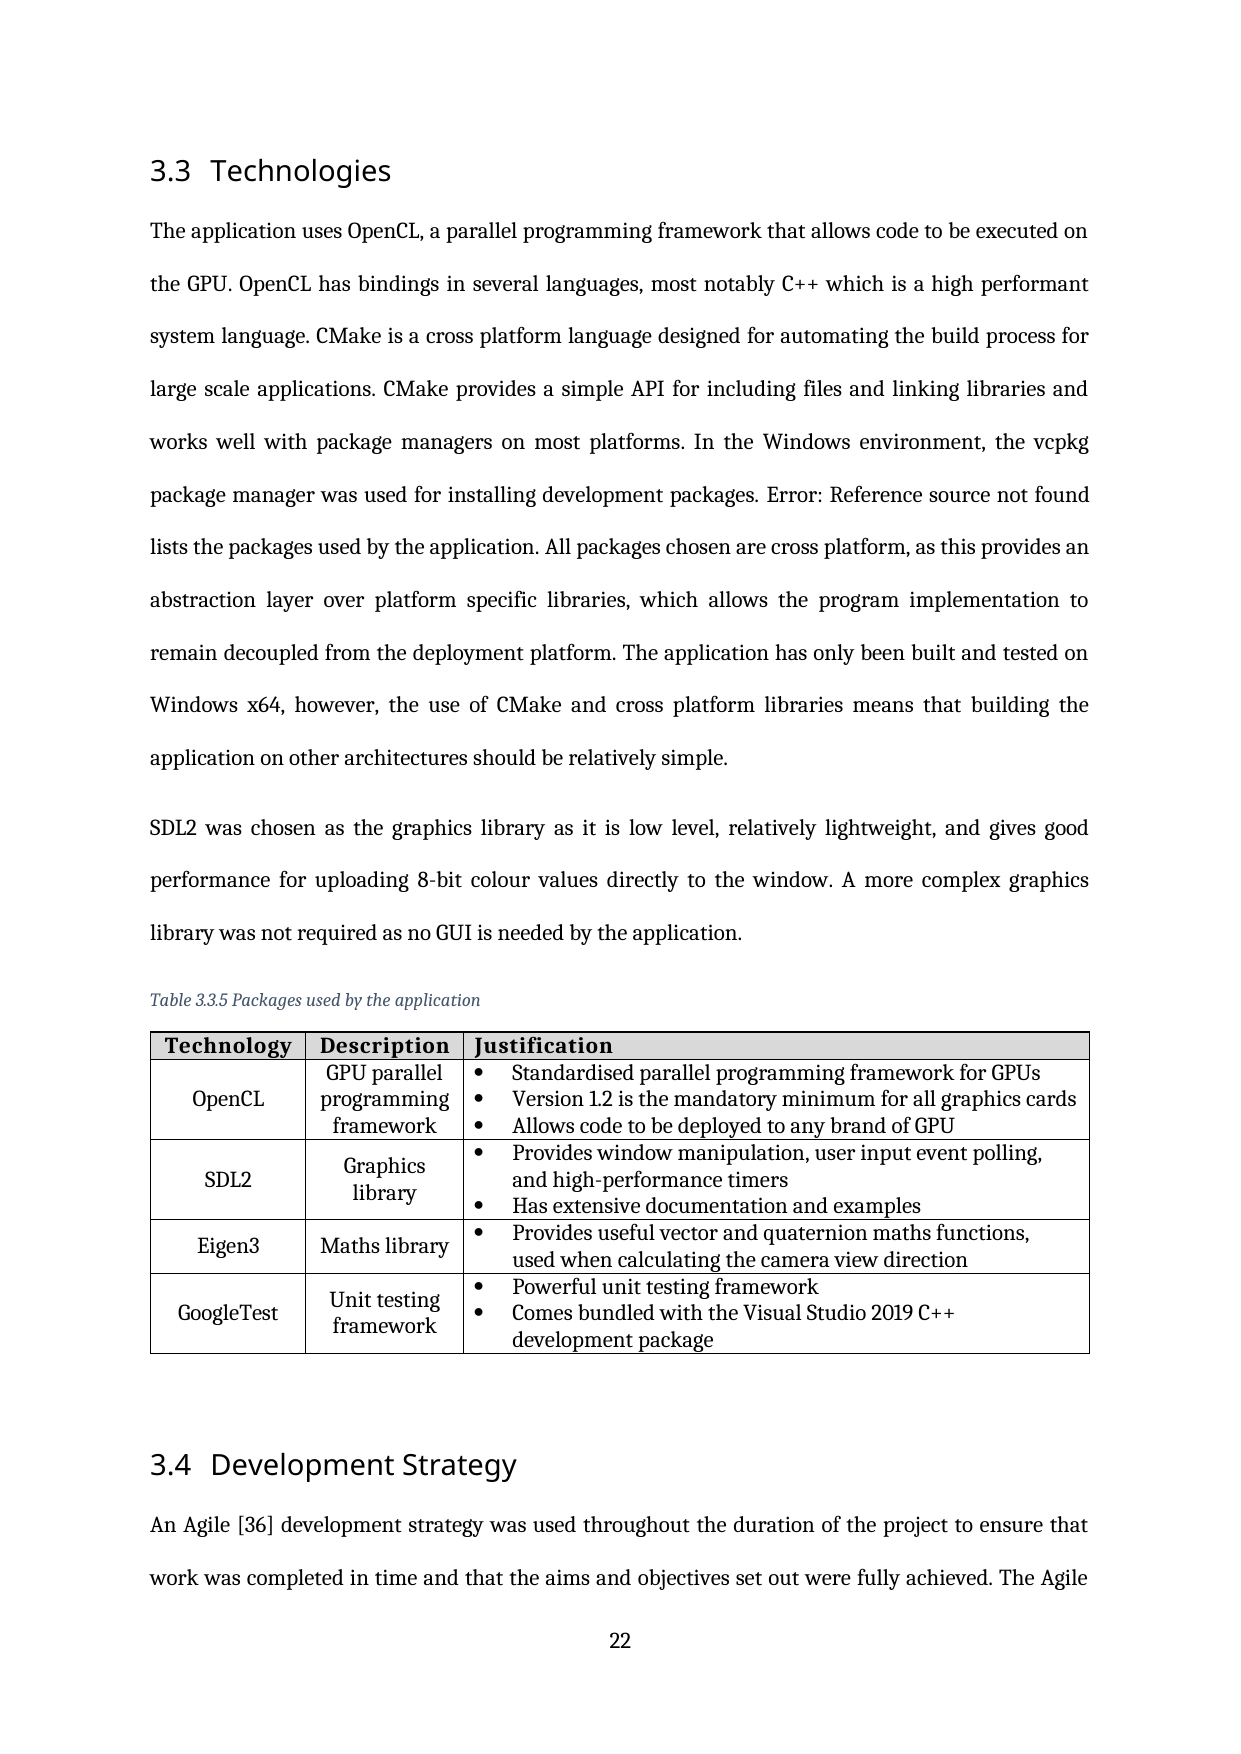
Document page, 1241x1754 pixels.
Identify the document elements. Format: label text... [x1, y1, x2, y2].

table_header Description [306, 1033, 463, 1059]
table_cell Powerful unit testing framework Comes bundled with the Visual Studio 2019 C++ development package [464, 1274, 1089, 1353]
table_cell GPU parallel programming framework [306, 1060, 463, 1139]
table_cell GoogleTest [151, 1274, 305, 1353]
table_header Justification [464, 1033, 1089, 1059]
subtitle Development Strategy [150, 1444, 1090, 1484]
table_header Technology [151, 1033, 305, 1059]
table_cell Unit testing framework [306, 1274, 463, 1353]
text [150, 1512, 1090, 1591]
table_cell Provides useful vector and quaternion maths functions, used when calculating the camera view direction [464, 1220, 1089, 1273]
table_cell Maths library [306, 1220, 463, 1273]
text SDL2 was chosen as the graphics library as it is low level, relatively lightweight, and gives good performance for uploading 8-bit colour values directly to the window. A more complex graphics library was not required as no GUI is needed by the application. [150, 814, 1090, 946]
table_cell Graphics library [306, 1140, 463, 1219]
table_cell OpenCL [151, 1060, 305, 1139]
table_cell Standardised parallel programming framework for GPUs Version 1.2 is the mandatory minimum for all graphics cards Allows code to be deployed to any brand of GPU [464, 1060, 1089, 1139]
subtitle Technologies [150, 150, 1090, 190]
table_cell Eigen3 [151, 1220, 305, 1273]
table_cell Provides window manipulation, user input event polling, and high-performance timers Has extensive documentation and examples [464, 1140, 1089, 1219]
table_cell SDL2 [151, 1140, 305, 1219]
